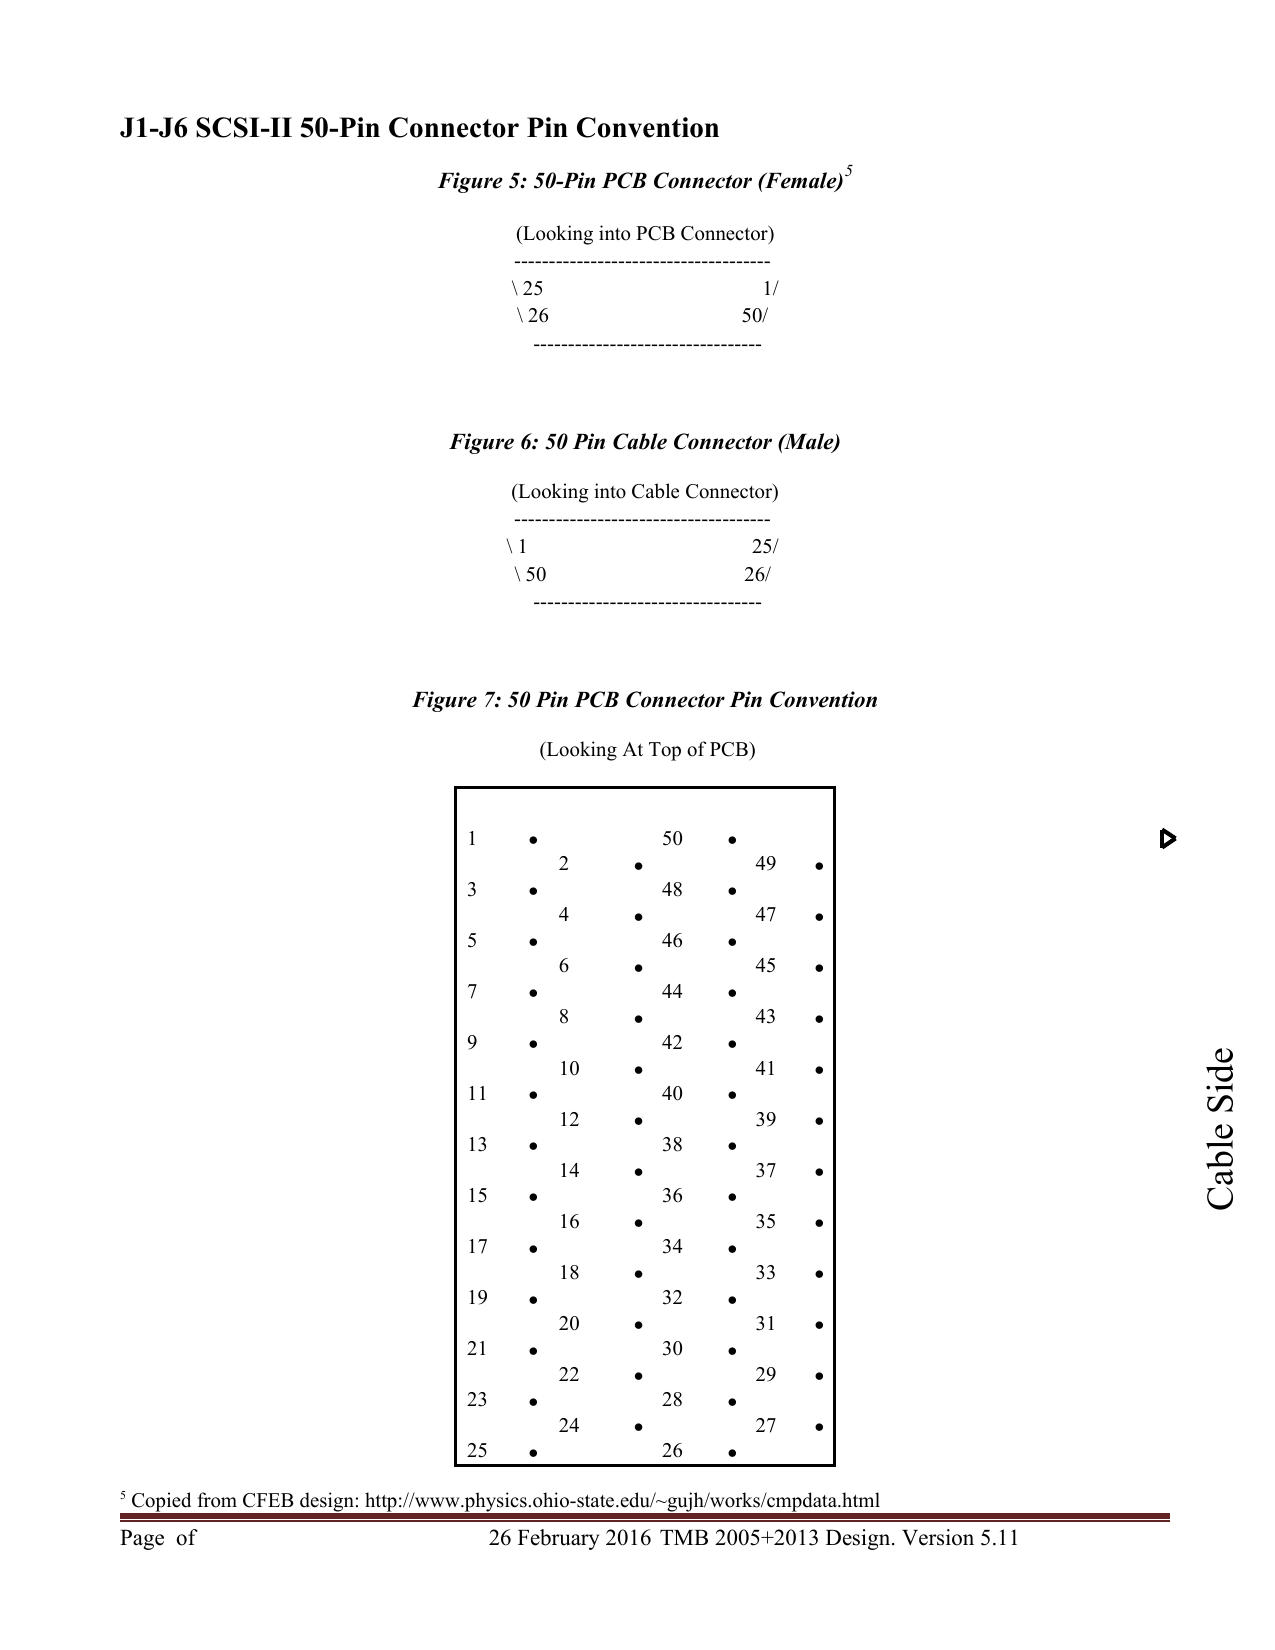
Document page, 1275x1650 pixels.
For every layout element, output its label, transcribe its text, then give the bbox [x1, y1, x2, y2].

text (Looking At Top of PCB) [120, 737, 1170, 761]
subtitle J1-J6 SCSI-II 50-Pin Connector Pin Convention [120, 110, 1170, 143]
text (Looking into PCB Connector) ------------------------------------- \ 25 1/ \ 26 50/ --------------------------------- [120, 220, 1170, 355]
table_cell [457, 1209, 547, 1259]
text Figure 7: 50 Pin PCB Connector Pin Convention [120, 686, 1170, 712]
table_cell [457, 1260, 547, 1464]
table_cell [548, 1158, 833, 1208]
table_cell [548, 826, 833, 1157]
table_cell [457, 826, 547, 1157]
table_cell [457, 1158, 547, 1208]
text (Looking into Cable Connector) ------------------------------------- \ 1 25/ \ 50 26/ --------------------------------- [120, 479, 1170, 613]
text Figure 6: 50 Pin Cable Connector (Male) [120, 428, 1170, 454]
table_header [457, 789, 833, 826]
text Figure 5: 50-Pin PCB Connector (Female) [120, 161, 1170, 194]
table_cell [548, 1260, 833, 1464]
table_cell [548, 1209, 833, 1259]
